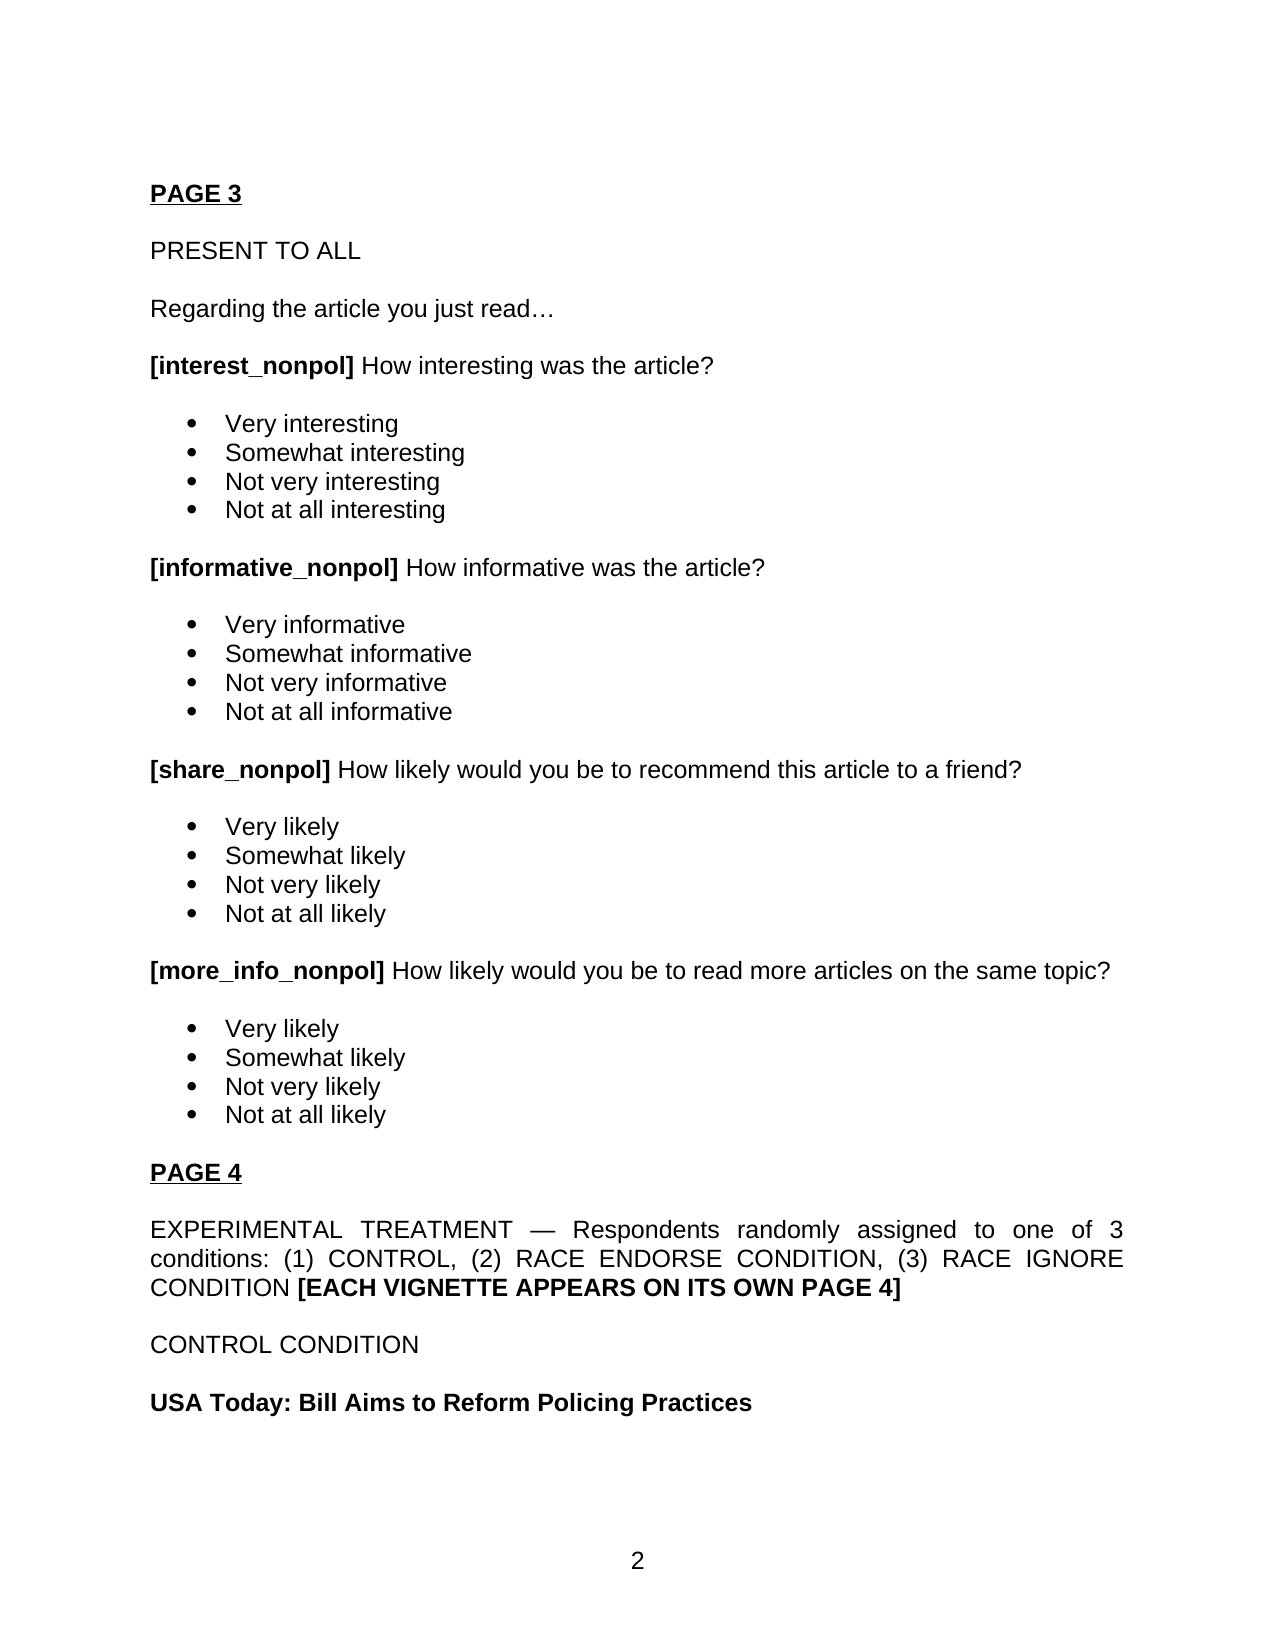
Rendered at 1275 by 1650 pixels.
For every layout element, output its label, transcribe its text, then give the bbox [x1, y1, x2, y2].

list Somewhat informative [187, 639, 1125, 668]
list Somewhat interesting [187, 438, 1125, 466]
list Not at all likely [187, 899, 1125, 927]
list Not very likely [187, 1071, 1125, 1100]
text Regarding the article you just read… [150, 294, 1125, 322]
list Very likely [187, 812, 1125, 841]
list Not at all informative [187, 697, 1125, 726]
list Somewhat likely [187, 1043, 1125, 1071]
text PRESENT TO ALL [150, 236, 1125, 265]
text USA Today: Bill Aims to Reform Policing Practices [150, 1388, 1125, 1417]
list Very likely [187, 1014, 1125, 1043]
text CONTROL CONDITION [150, 1330, 1125, 1359]
list Very informative [187, 610, 1125, 639]
text PAGE 4 [150, 1158, 1125, 1187]
list Not at all likely [187, 1100, 1125, 1129]
text [interest_nonpol] How interesting was the article? [150, 351, 1125, 380]
list Very interesting [187, 409, 1125, 438]
text [informative_nonpol] How informative was the article? [150, 553, 1125, 582]
text [share_nonpol] How likely would you be to recommend this article to a friend? [150, 754, 1125, 783]
list Somewhat likely [187, 841, 1125, 870]
list Not very interesting [187, 466, 1125, 495]
text PAGE 3 [150, 179, 1125, 207]
list Not very informative [187, 668, 1125, 697]
list Not very likely [187, 870, 1125, 899]
list Not at all interesting [187, 495, 1125, 524]
text EXPERIMENTAL TREATMENT — Respondents randomly assigned to one of 3 conditions: (1) CONTROL, (2) RACE ENDORSE CONDITION, (3) RACE IGNORE CONDITION [EACH VIGNETTE APPEARS ON ITS OWN PAGE 4] [150, 1215, 1125, 1302]
text [more_info_nonpol] How likely would you be to read more articles on the same topic? [150, 956, 1125, 985]
